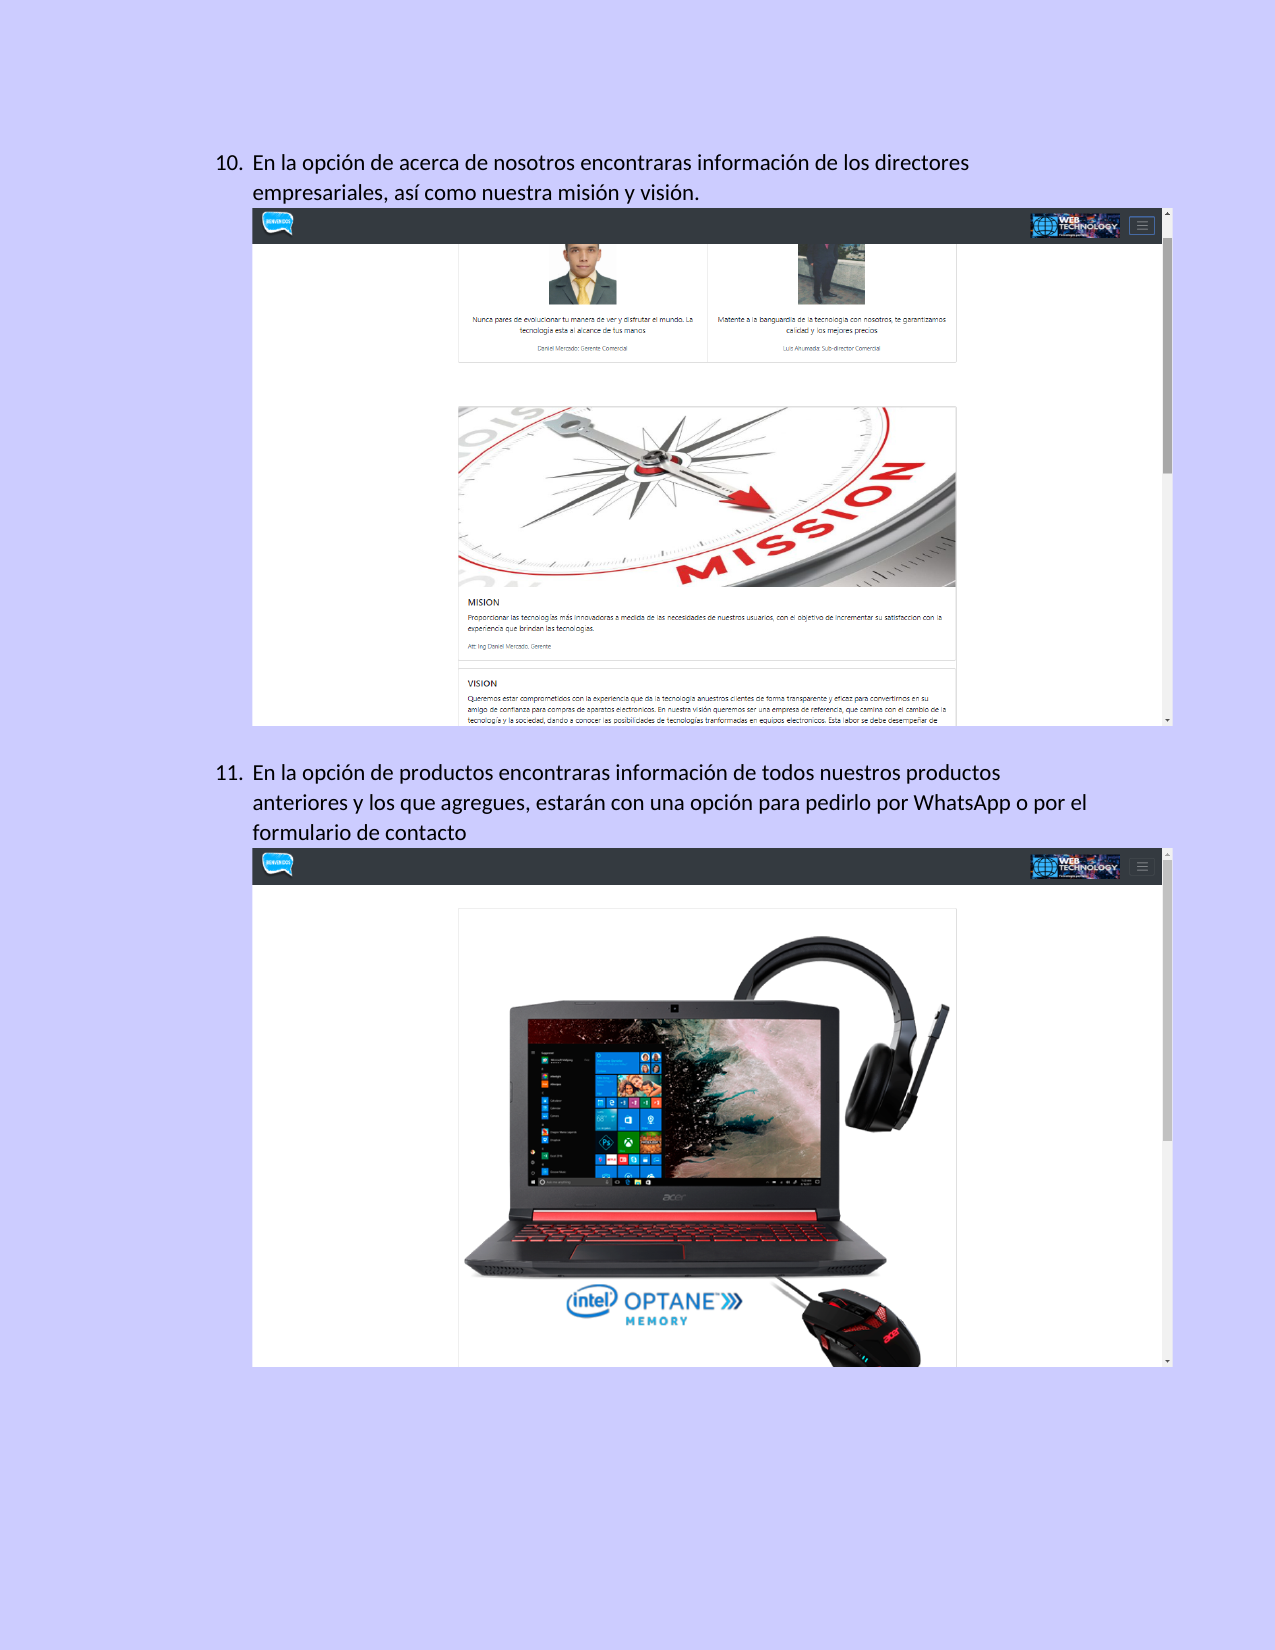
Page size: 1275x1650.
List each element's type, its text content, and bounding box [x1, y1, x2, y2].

picture [252, 848, 1173, 1367]
picture [252, 208, 1173, 726]
list En la opción de productos encontraras información de todos nuestros productos anteriores y los que agregues, estarán con una opción para pedirlo por WhatsApp o por el formulario de contacto [215, 758, 1098, 846]
list En la opción de acerca de nosotros encontraras información de los directores empresariales, así como nuestra misión y visión. [215, 148, 1098, 206]
